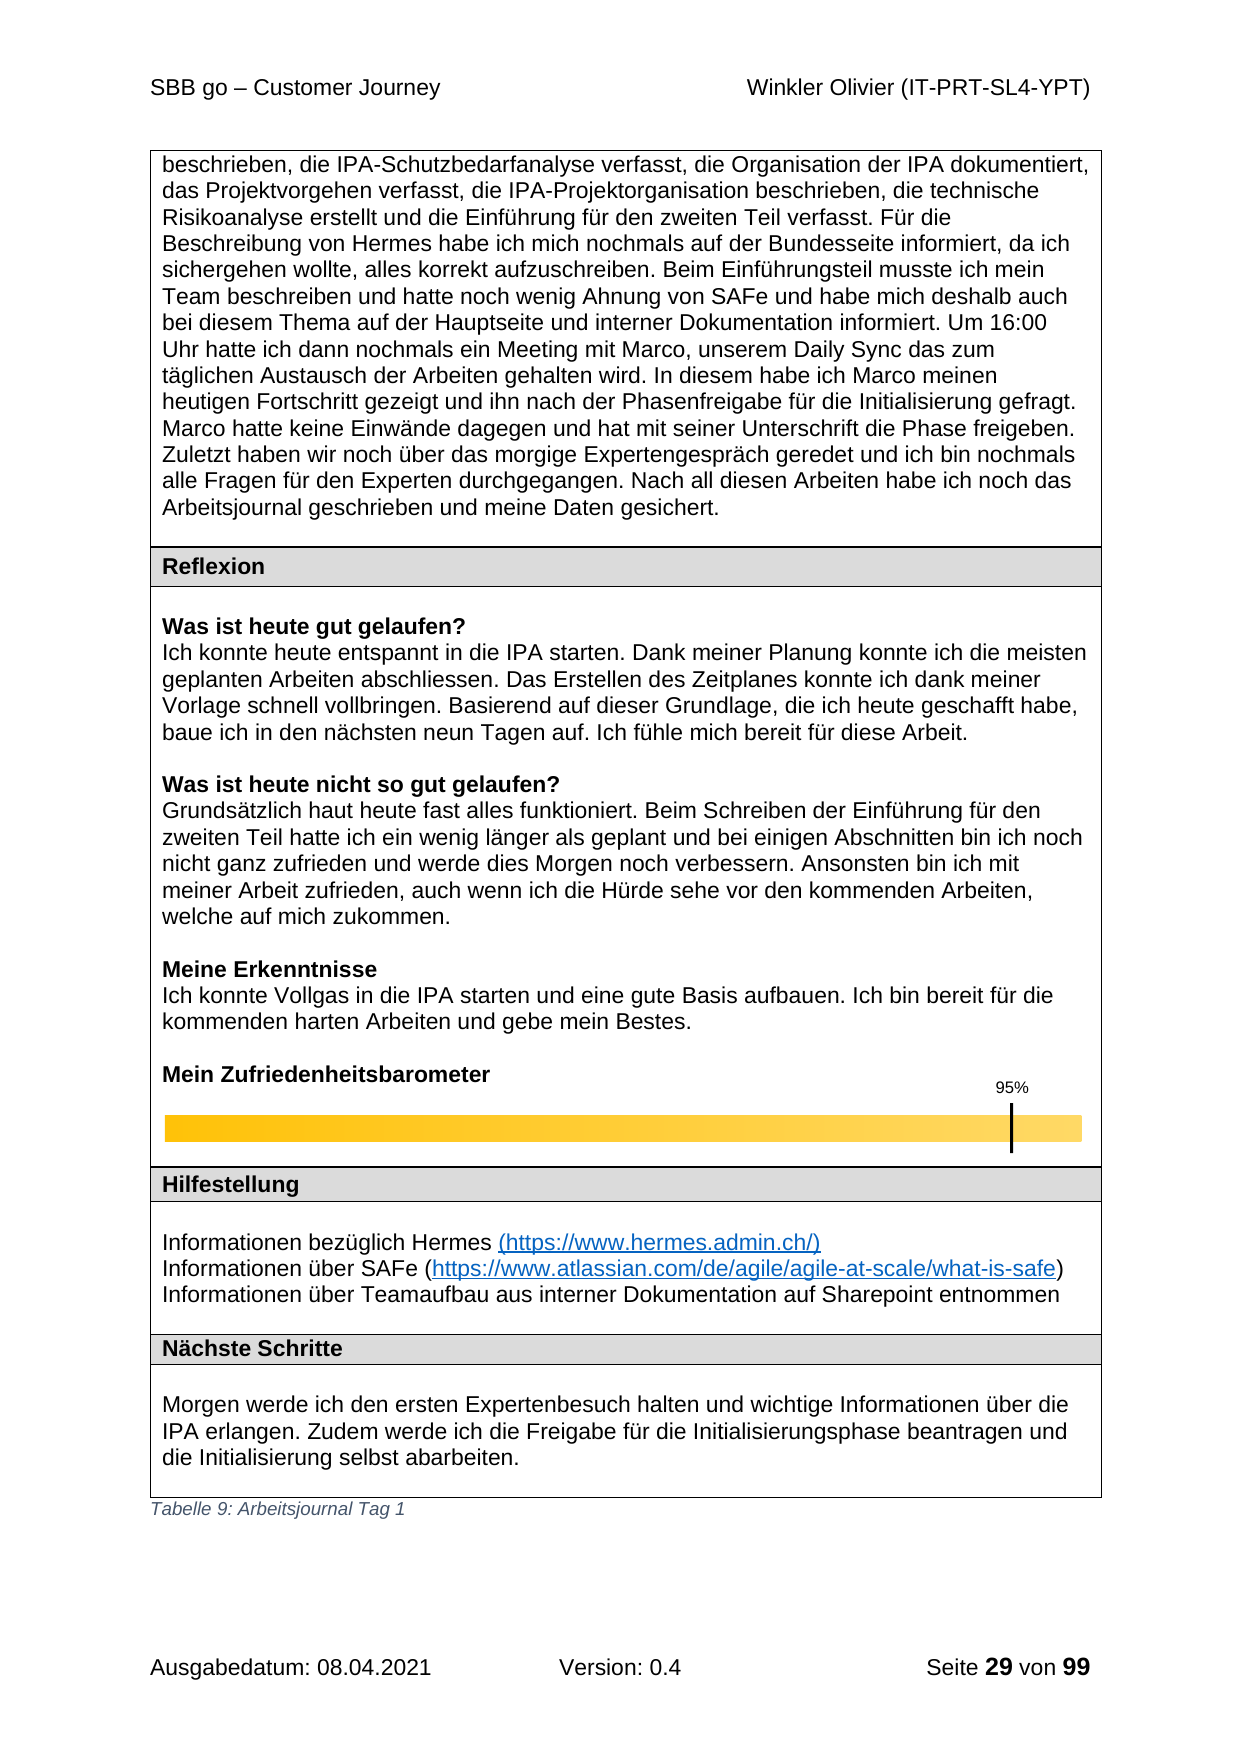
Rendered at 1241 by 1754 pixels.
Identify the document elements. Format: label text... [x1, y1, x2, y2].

table_cell Morgen werde ich den ersten Expertenbesuch halten und wichtige Informationen über die IPA erlangen. Zudem werde ich die Freigabe für die Initialisierungsphase beantragen und die Initialisierung selbst abarbeiten. [151, 1365, 1101, 1497]
table_cell Informationen bezüglich Hermes (https://www.hermes.admin.ch/) Informationen über SAFe (https://www.atlassian.com/de/agile/agile-at-scale/what-is-safe) Informationen über Teamaufbau aus interner Dokumentation auf Sharepoint entnommen [151, 1202, 1101, 1334]
text Tabelle 9: Arbeitsjournal Tag 1 [150, 1498, 1090, 1519]
table_cell Was ist heute gut gelaufen? Ich konnte heute entspannt in die IPA starten. Dank meiner Planung konnte ich die meisten geplanten Arbeiten abschliessen. Das Erstellen des Zeitplanes konnte ich dank meiner Vorlage schnell vollbringen. Basierend auf dieser Grundlage, die ich heute geschafft habe, baue ich in den nächsten neun Tagen auf. Ich fühle mich bereit für diese Arbeit. Was ist heute nicht so gut gelaufen? Grundsätzlich haut heute fast alles funktioniert. Beim Schreiben der Einführung für den zweiten Teil hatte ich ein wenig länger als geplant und bei einigen Abschnitten bin ich noch nicht ganz zufrieden und werde dies Morgen noch verbessern. Ansonsten bin ich mit meiner Arbeit zufrieden, auch wenn ich die Hürde sehe vor den kommenden Arbeiten, welche auf mich zukommen. Meine Erkenntnisse Ich konnte Vollgas in die IPA starten und eine gute Basis aufbauen. Ich bin bereit für die kommenden harten Arbeiten und gebe mein Bestes. Mein Zufriedenheitsbarometer [151, 587, 1101, 1166]
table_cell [151, 151, 1101, 546]
table_cell Reflexion [151, 548, 1101, 586]
table_cell Nächste Schritte [151, 1335, 1101, 1364]
table_cell Hilfestellung [151, 1168, 1101, 1201]
